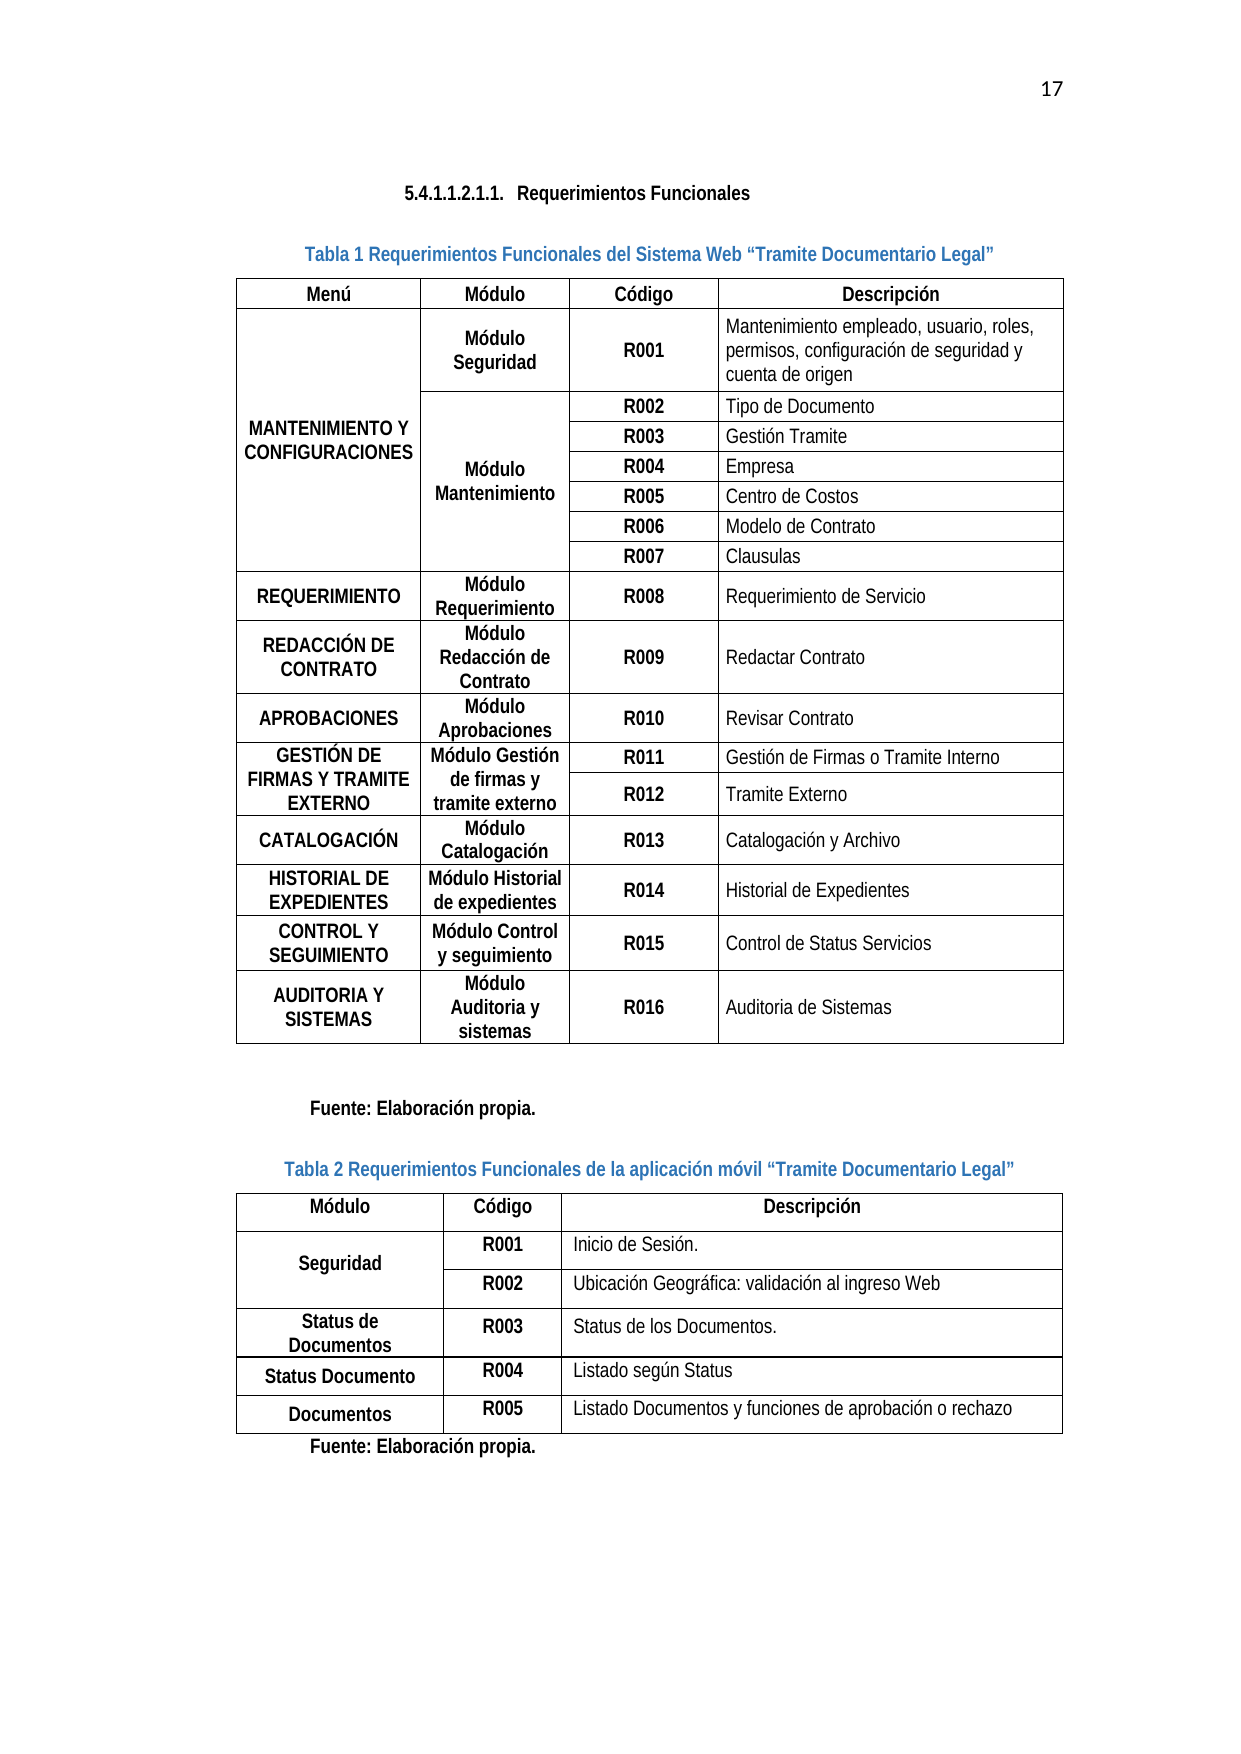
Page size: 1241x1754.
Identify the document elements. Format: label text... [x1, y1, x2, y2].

table_cell R005 [570, 482, 718, 511]
table_header Código [444, 1194, 561, 1231]
table_cell R004 [570, 452, 718, 481]
table_cell R011 [570, 743, 718, 772]
table_cell R007 [570, 542, 718, 571]
table_cell Clausulas [719, 542, 1063, 571]
table_cell Módulo Auditoria y sistemas [421, 971, 569, 1043]
table_cell R002 [570, 392, 718, 421]
table_cell MANTENIMIENTO Y CONFIGURACIONES [237, 309, 420, 571]
table_cell Modelo de Contrato [719, 512, 1063, 541]
table_cell Gestión de Firmas o Tramite Interno [719, 743, 1063, 772]
table_header Descripción [719, 279, 1063, 308]
table_header Módulo [421, 279, 569, 308]
table_header Descripción [562, 1194, 1062, 1231]
table_cell Tipo de Documento [719, 392, 1063, 421]
table_cell R001 [444, 1232, 561, 1269]
table_cell Mantenimiento empleado, usuario, roles, permisos, configuración de seguridad y cuenta de origen [719, 309, 1063, 391]
table_cell Listado según Status [562, 1358, 1062, 1394]
table_cell R004 [444, 1358, 561, 1394]
table_cell Módulo Catalogación [421, 816, 569, 863]
table_cell R002 [444, 1270, 561, 1307]
table_cell Status Documento [237, 1358, 443, 1394]
table_cell Empresa [719, 452, 1063, 481]
table_cell R013 [570, 816, 718, 863]
table_cell Tramite Externo [719, 773, 1063, 814]
table_header Módulo [237, 1194, 443, 1231]
text Tabla 2 Requerimientos Funcionales de la aplicación móvil “Tramite Documentario Legal” [236, 1157, 1063, 1181]
table_cell Status de los Documentos. [562, 1309, 1062, 1356]
table_cell R008 [570, 572, 718, 620]
table_cell HISTORIAL DE EXPEDIENTES [237, 865, 420, 915]
table_cell Módulo Seguridad [421, 309, 569, 391]
table_cell CONTROL Y SEGUIMIENTO [237, 916, 420, 970]
list Requerimientos Funcionales [404, 181, 1063, 205]
table_cell Módulo Redacción de Contrato [421, 621, 569, 693]
table_cell Módulo Control y seguimiento [421, 916, 569, 970]
table_cell Módulo Historial de expedientes [421, 865, 569, 915]
table_cell Módulo Mantenimiento [421, 392, 569, 571]
table_cell Historial de Expedientes [719, 865, 1063, 915]
table_cell Catalogación y Archivo [719, 816, 1063, 863]
table_cell Módulo Gestión de firmas y tramite externo [421, 743, 569, 814]
table_cell R014 [570, 865, 718, 915]
table_cell Revisar Contrato [719, 694, 1063, 742]
table_cell R012 [570, 773, 718, 814]
table_cell R001 [570, 309, 718, 391]
table_cell R016 [570, 971, 718, 1043]
table_cell GESTIÓN DE FIRMAS Y TRAMITE EXTERNO [237, 743, 420, 814]
table_cell Requerimiento de Servicio [719, 572, 1063, 620]
table_cell R006 [570, 512, 718, 541]
table_cell Status de Documentos [237, 1309, 443, 1356]
table_header Código [570, 279, 718, 308]
table_cell Inicio de Sesión. [562, 1232, 1062, 1269]
table_cell AUDITORIA Y SISTEMAS [237, 971, 420, 1043]
table_cell Gestión Tramite [719, 422, 1063, 451]
table_cell R003 [444, 1309, 561, 1356]
table_cell Documentos [237, 1396, 443, 1433]
table_cell Seguridad [237, 1232, 443, 1307]
table_cell REQUERIMIENTO [237, 572, 420, 620]
table_cell R005 [444, 1396, 561, 1433]
table_cell Auditoria de Sistemas [719, 971, 1063, 1043]
table_cell Control de Status Servicios [719, 916, 1063, 970]
table_cell Listado Documentos y funciones de aprobación o rechazo [562, 1396, 1062, 1433]
text Tabla 1 Requerimientos Funcionales del Sistema Web “Tramite Documentario Legal” [236, 242, 1063, 266]
table_cell Redactar Contrato [719, 621, 1063, 693]
table_cell Módulo Requerimiento [421, 572, 569, 620]
table_header Menú [237, 279, 420, 308]
table_cell R003 [570, 422, 718, 451]
table_cell REDACCIÓN DE CONTRATO [237, 621, 420, 693]
table_cell APROBACIONES [237, 694, 420, 742]
text Fuente: Elaboración propia. [310, 1096, 1063, 1120]
table_cell R009 [570, 621, 718, 693]
table_cell Módulo Aprobaciones [421, 694, 569, 742]
text Fuente: Elaboración propia. [310, 1434, 1063, 1458]
table_cell CATALOGACIÓN [237, 816, 420, 863]
table_cell R015 [570, 916, 718, 970]
table_cell R010 [570, 694, 718, 742]
table_cell Centro de Costos [719, 482, 1063, 511]
table_cell Ubicación Geográfica: validación al ingreso Web [562, 1270, 1062, 1307]
